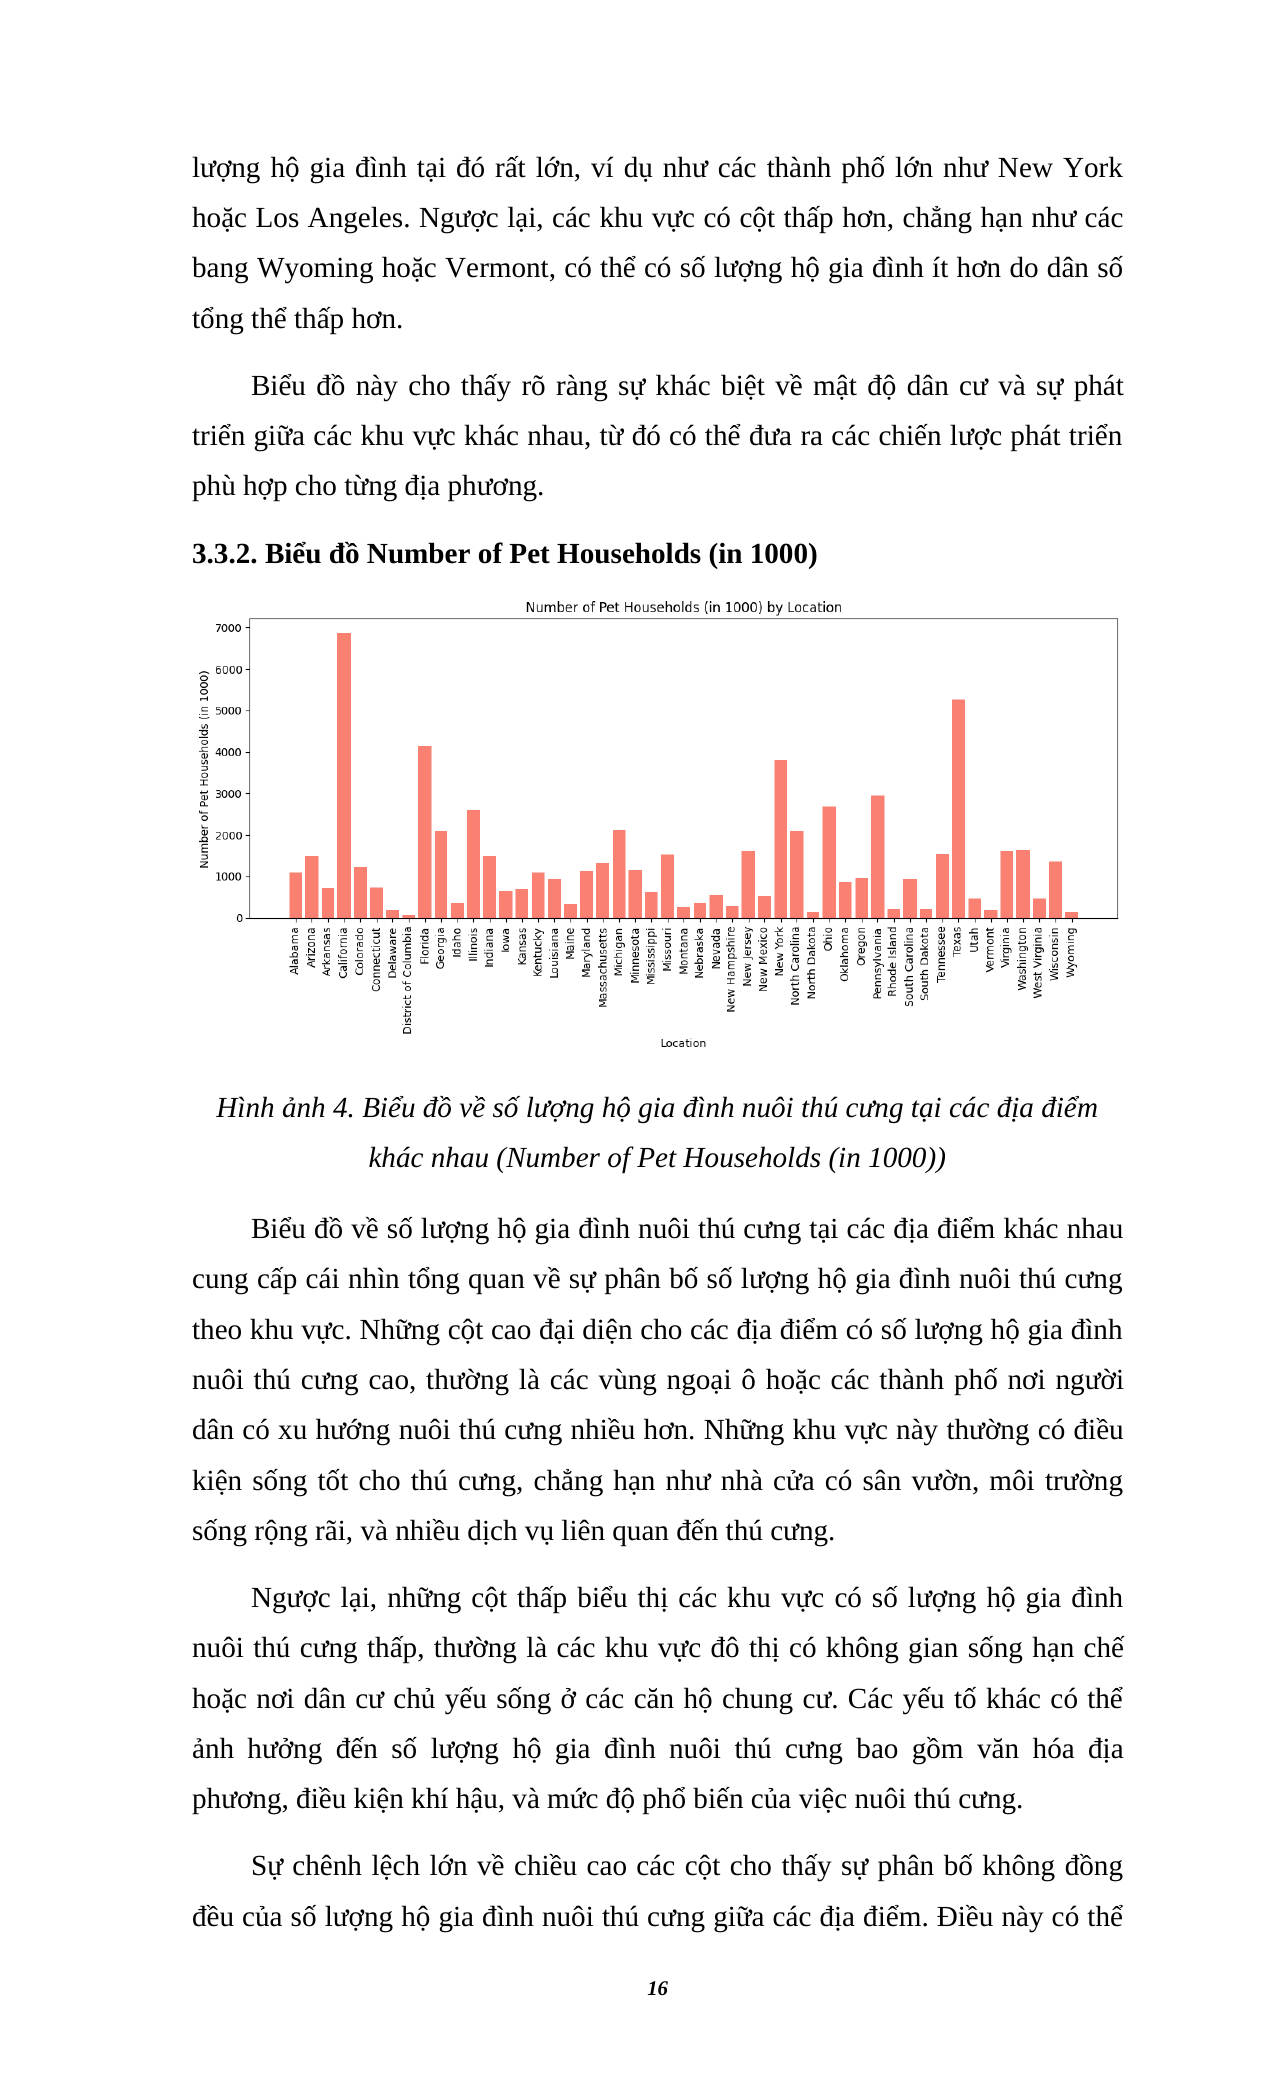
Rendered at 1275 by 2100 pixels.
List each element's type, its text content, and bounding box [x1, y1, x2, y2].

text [192, 150, 1125, 334]
text Ngược lại, những cột thấp biểu thị các khu vực có số lượng hộ gia đình nuôi thú cưng thấp, thường là các khu vực đô thị có không gian sống hạn chế hoặc nơi dân cư chủ yếu sống ở các căn hộ chung cư. Các yếu tố khác có thể ảnh hưởng đến số lượng hộ gia đình nuôi thú cưng bao gồm văn hóa địa phương, điều kiện khí hậu, và mức độ phổ biến của việc nuôi thú cưng. [192, 1580, 1125, 1815]
picture [191, 593, 1125, 1057]
text Hình ảnh 4. Biểu đồ về số lượng hộ gia đình nuôi thú cưng tại các địa điểm khác nhau (Number of Pet Households (in 1000)) [192, 1090, 1125, 1174]
text Biểu đồ về số lượng hộ gia đình nuôi thú cưng tại các địa điểm khác nhau cung cấp cái nhìn tổng quan về sự phân bố số lượng hộ gia đình nuôi thú cưng theo khu vực. Những cột cao đại diện cho các địa điểm có số lượng hộ gia đình nuôi thú cưng cao, thường là các vùng ngoại ô hoặc các thành phố nơi người dân có xu hướng nuôi thú cưng nhiều hơn. Những khu vực này thường có điều kiện sống tốt cho thú cưng, chẳng hạn như nhà cửa có sân vườn, môi trường sống rộng rãi, và nhiều dịch vụ liên quan đến thú cưng. [192, 1211, 1125, 1547]
subtitle 3.3.2. Biểu đồ Number of Pet Households (in 1000) [810, 544, 1125, 569]
subtitle 3.3.2. Biểu đồ Number of Pet Households (in 1000) [192, 544, 715, 569]
text Biểu đồ này cho thấy rõ ràng sự khác biệt về mật độ dân cư và sự phát triển giữa các khu vực khác nhau, từ đó có thể đưa ra các chiến lược phát triển phù hợp cho từng địa phương. [192, 368, 1125, 502]
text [192, 1848, 1125, 1932]
